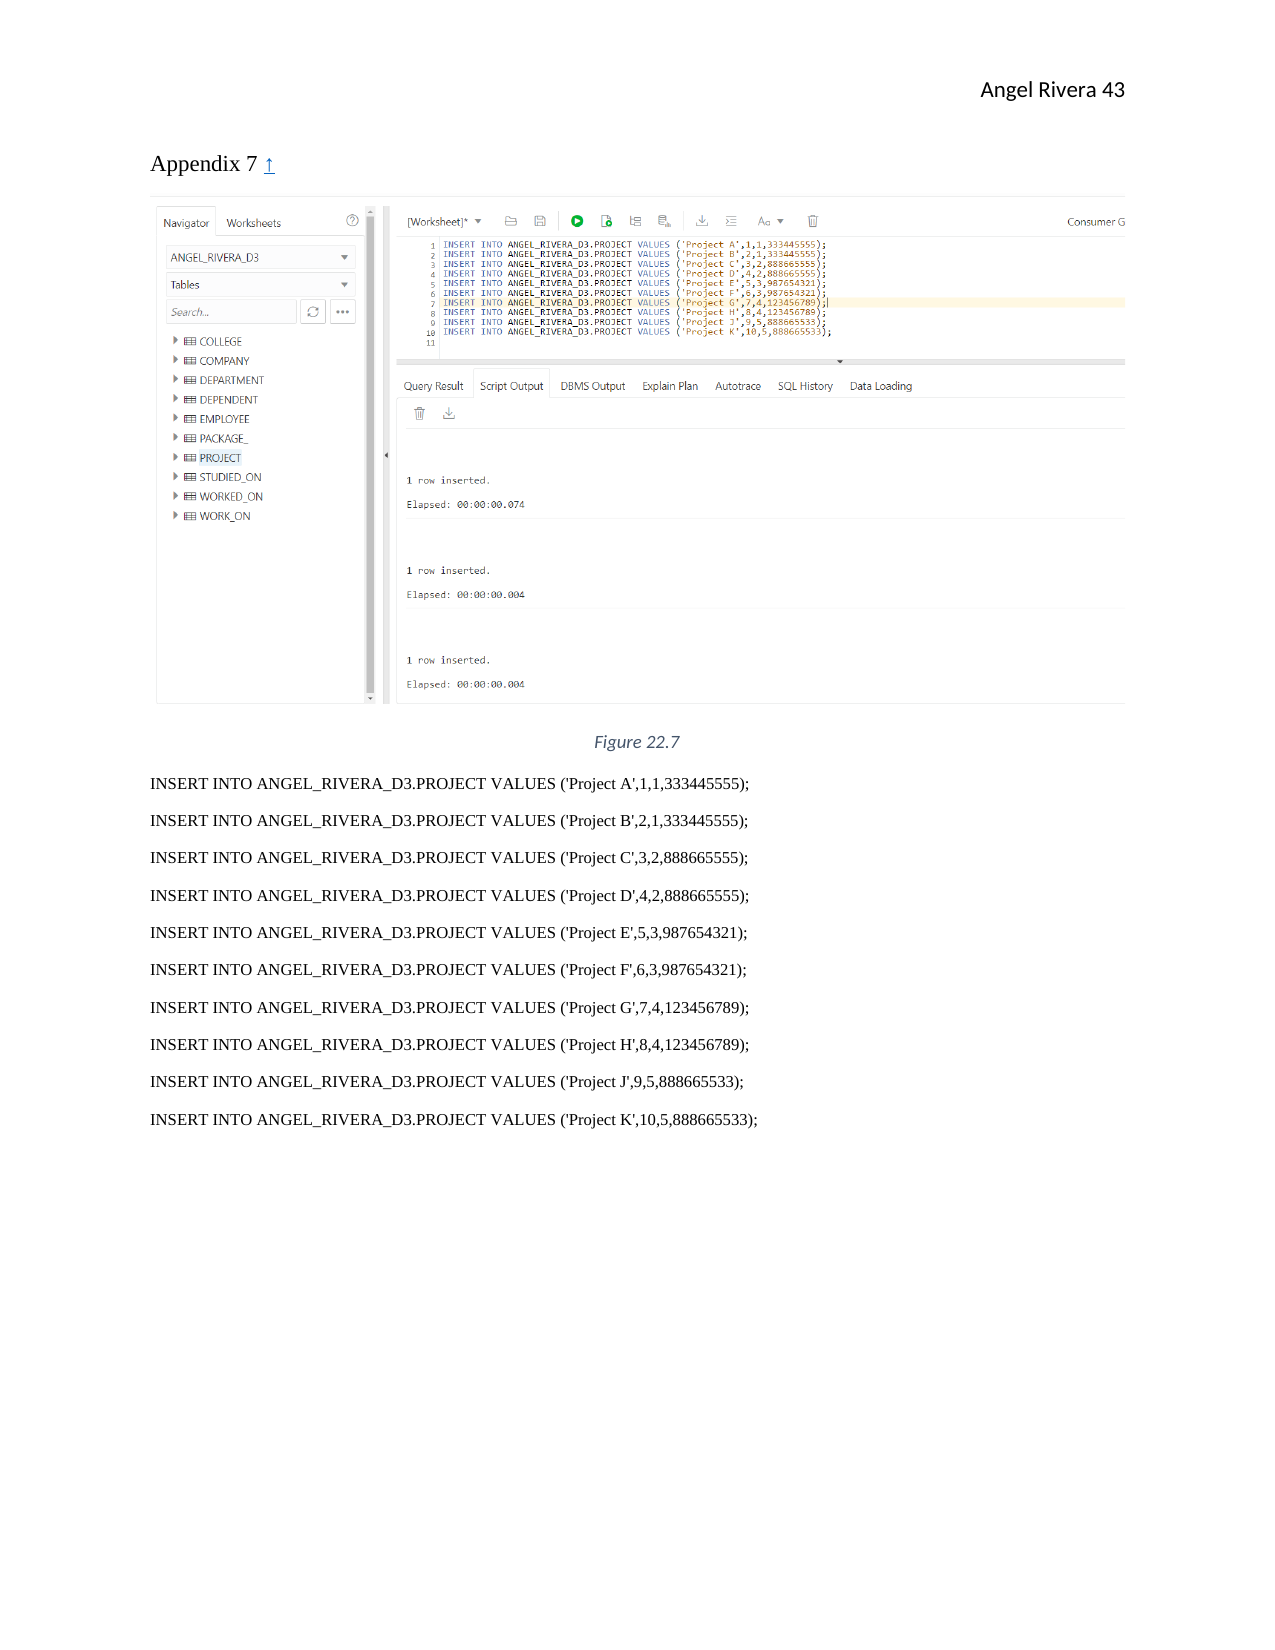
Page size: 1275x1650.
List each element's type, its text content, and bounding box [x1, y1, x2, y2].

text INSERT INTO ANGEL_RIVERA_D3.PROJECT VALUES ('Project B',2,1,333445555); [150, 811, 1125, 830]
text INSERT INTO ANGEL_RIVERA_D3.PROJECT VALUES ('Project F',6,3,987654321); [150, 960, 1125, 979]
text INSERT INTO ANGEL_RIVERA_D3.PROJECT VALUES ('Project H',8,4,123456789); [150, 1035, 1125, 1054]
picture [150, 193, 1125, 711]
text INSERT INTO ANGEL_RIVERA_D3.PROJECT VALUES ('Project C',3,2,888665555); [150, 848, 1125, 867]
text INSERT INTO ANGEL_RIVERA_D3.PROJECT VALUES ('Project J',9,5,888665533); [150, 1072, 1125, 1091]
text Appendix 7 ↑ [150, 150, 1125, 176]
text INSERT INTO ANGEL_RIVERA_D3.PROJECT VALUES ('Project A',1,1,333445555); [150, 774, 1125, 793]
text INSERT INTO ANGEL_RIVERA_D3.PROJECT VALUES ('Project K',10,5,888665533); [150, 1109, 1125, 1128]
text INSERT INTO ANGEL_RIVERA_D3.PROJECT VALUES ('Project D',4,2,888665555); [150, 886, 1125, 905]
text INSERT INTO ANGEL_RIVERA_D3.PROJECT VALUES ('Project G',7,4,123456789); [150, 997, 1125, 1017]
text Figure 22.7 [150, 730, 1125, 753]
text INSERT INTO ANGEL_RIVERA_D3.PROJECT VALUES ('Project E',5,3,987654321); [150, 923, 1125, 942]
